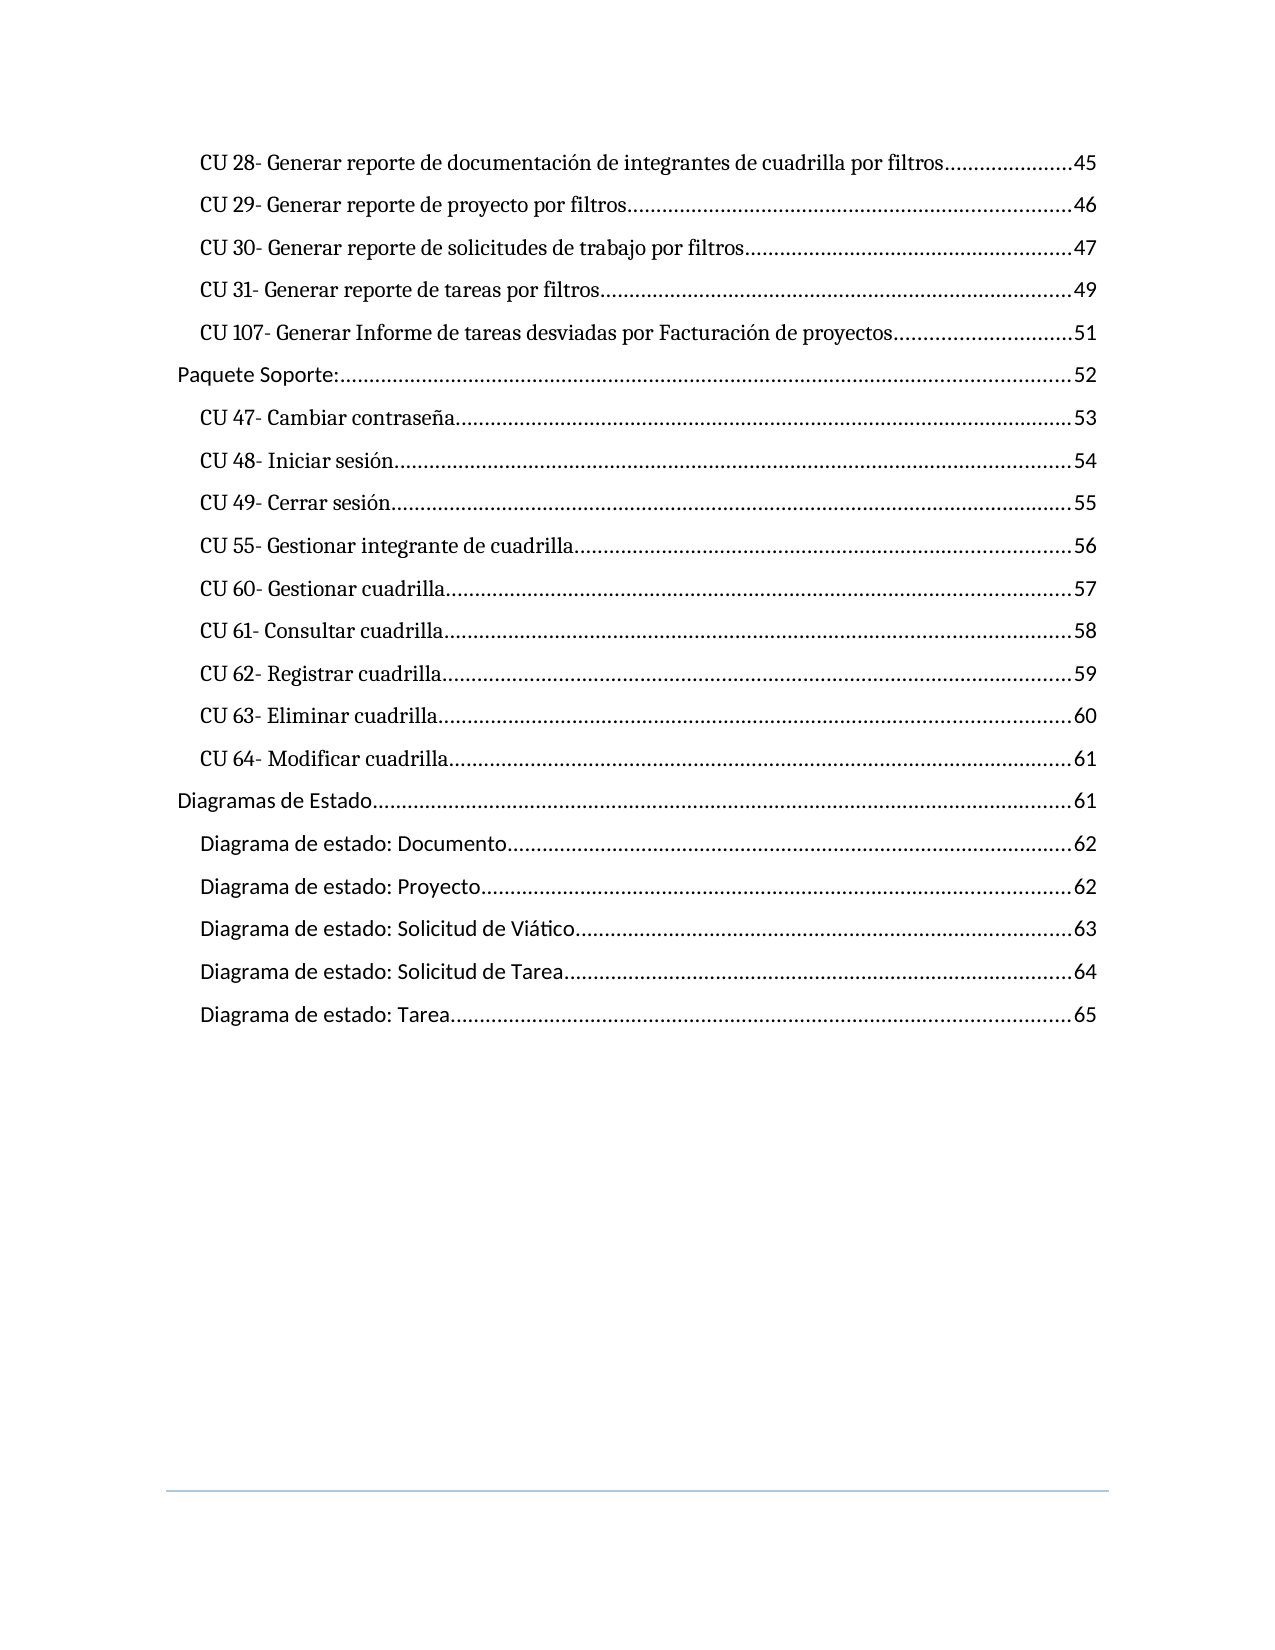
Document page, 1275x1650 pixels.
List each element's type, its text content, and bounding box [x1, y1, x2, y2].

text CU 28- Generar reporte de documentación de integrantes de cuadrilla por filtros 45 [200, 148, 1098, 176]
text CU 29- Generar reporte de proyecto por filtros 46 [200, 190, 1098, 218]
text CU 49- Cerrar sesión 55 [200, 488, 1098, 516]
text Diagrama de estado: Documento 62 [200, 829, 1098, 857]
text CU 48- Iniciar sesión 54 [200, 446, 1098, 474]
text CU 61- Consultar cuadrilla 58 [200, 616, 1098, 644]
text CU 55- Gestionar integrante de cuadrilla 56 [200, 531, 1098, 559]
text Diagrama de estado: Solicitud de Tarea 64 [200, 957, 1098, 985]
text CU 63- Eliminar cuadrilla 60 [200, 701, 1098, 729]
text Diagrama de estado: Tarea 65 [200, 1000, 1098, 1028]
text Diagramas de Estado 61 [177, 787, 1098, 815]
text CU 47- Cambiar contraseña 53 [200, 403, 1098, 431]
text Diagrama de estado: Proyecto 62 [200, 872, 1098, 900]
text CU 60- Gestionar cuadrilla 57 [200, 574, 1098, 602]
text CU 31- Generar reporte de tareas por filtros 49 [200, 275, 1098, 303]
text CU 107- Generar Informe de tareas desviadas por Facturación de proyectos 51 [200, 318, 1098, 346]
text CU 62- Registrar cuadrilla 59 [200, 659, 1098, 687]
text Diagrama de estado: Solicitud de Viático 63 [200, 914, 1098, 942]
text CU 64- Modificar cuadrilla 61 [200, 744, 1098, 772]
text Paquete Soporte: 52 [177, 361, 1098, 389]
text CU 30- Generar reporte de solicitudes de trabajo por filtros 47 [200, 233, 1098, 261]
